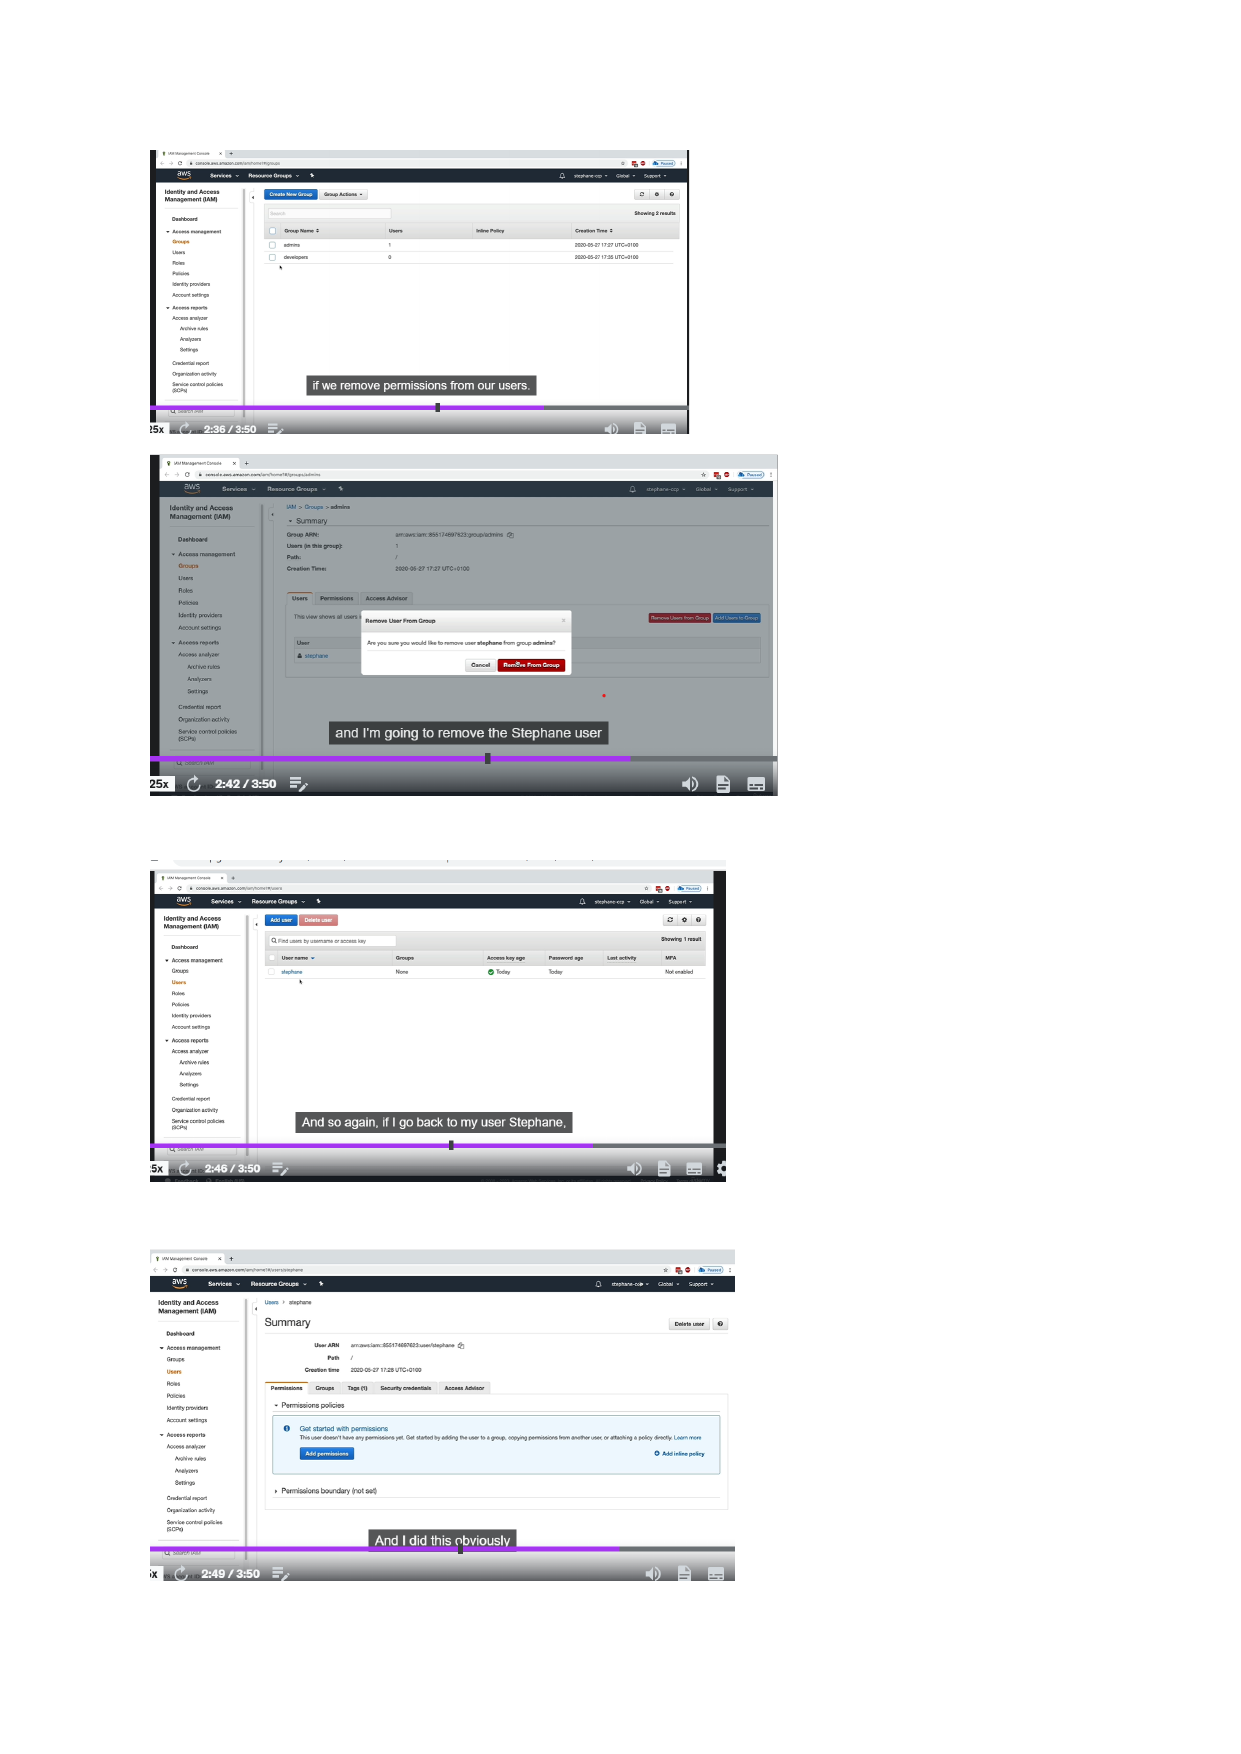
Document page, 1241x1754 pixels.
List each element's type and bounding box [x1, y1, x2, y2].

picture [150, 150, 690, 434]
picture [150, 860, 726, 1182]
picture [150, 1247, 735, 1581]
picture [150, 452, 778, 796]
